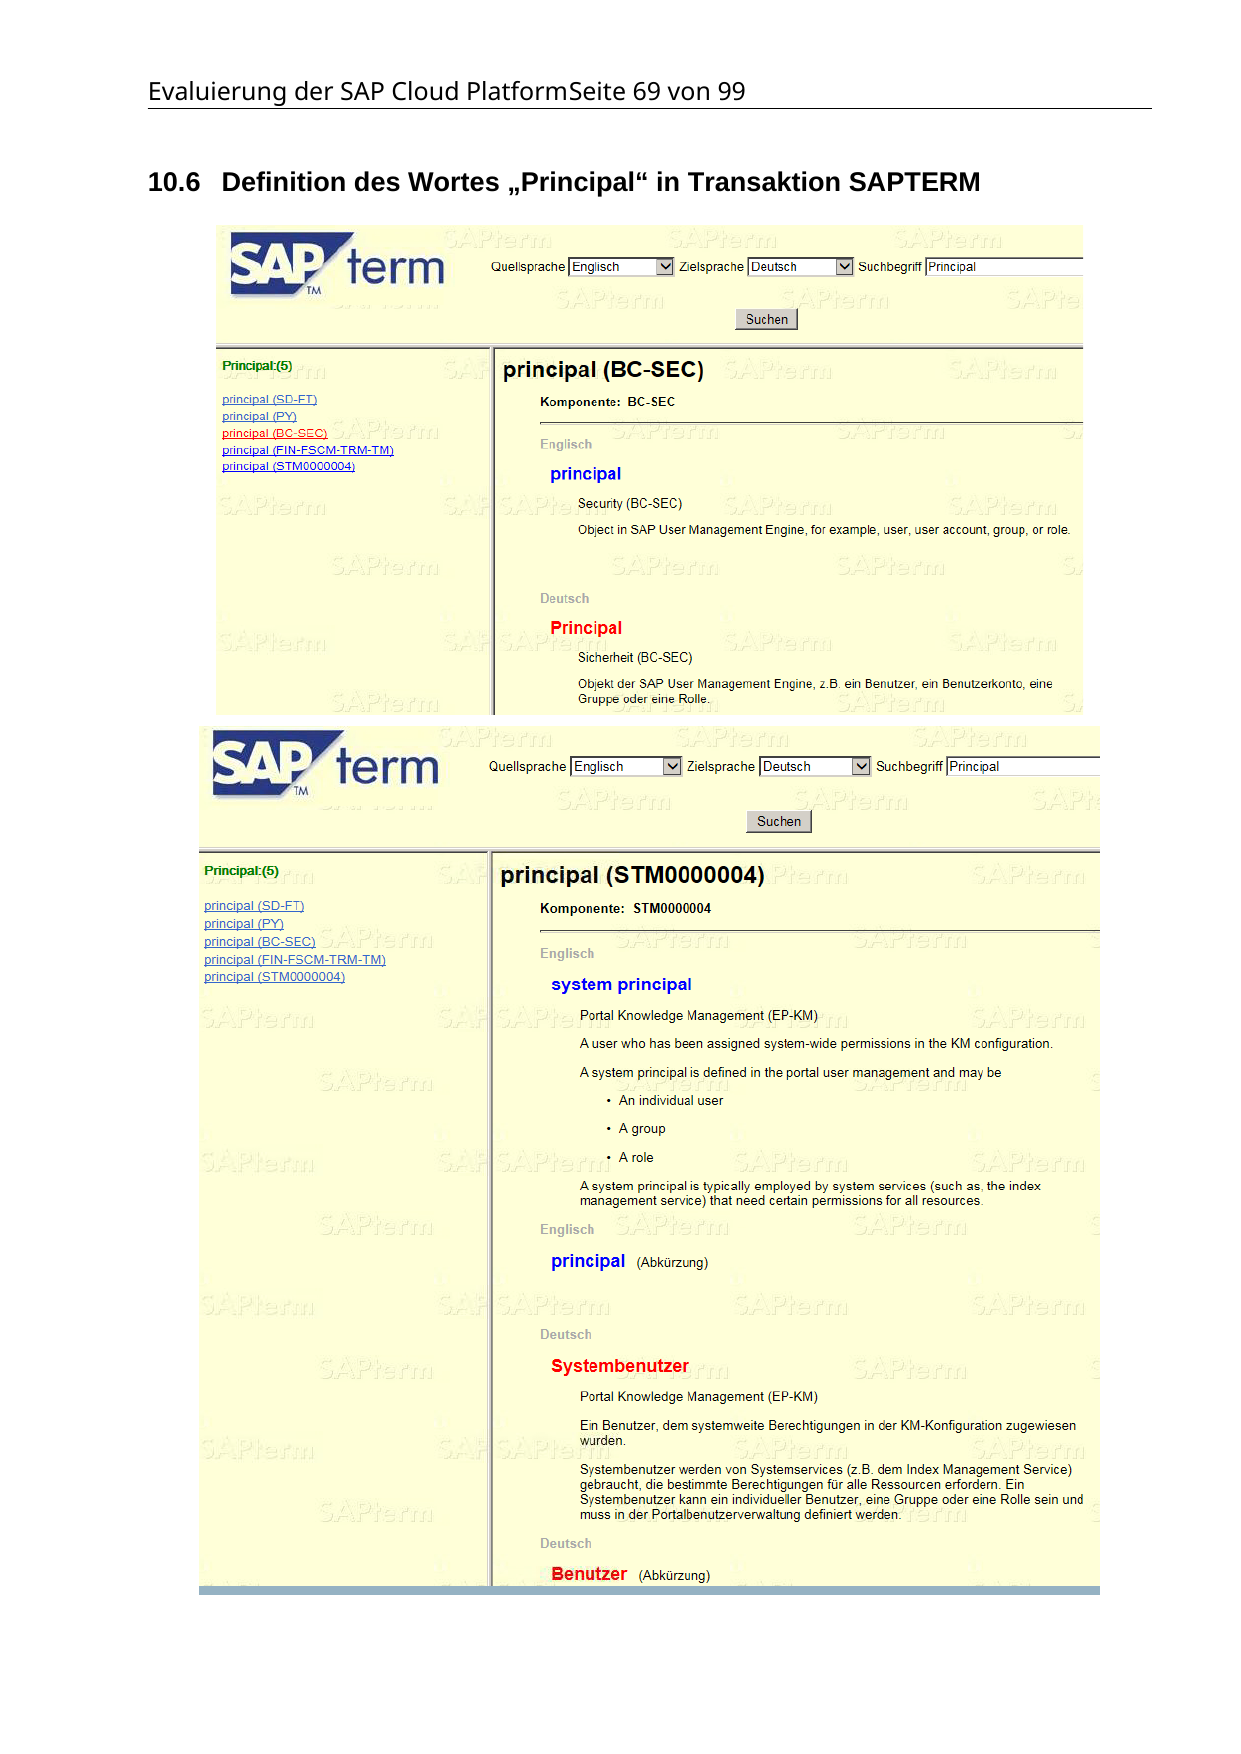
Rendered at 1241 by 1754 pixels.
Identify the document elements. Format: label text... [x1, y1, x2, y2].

picture [199, 726, 1100, 1595]
subtitle Definition des Wortes „Principal“ in Transaktion SAPTERM [148, 166, 1152, 197]
picture [216, 225, 1084, 715]
